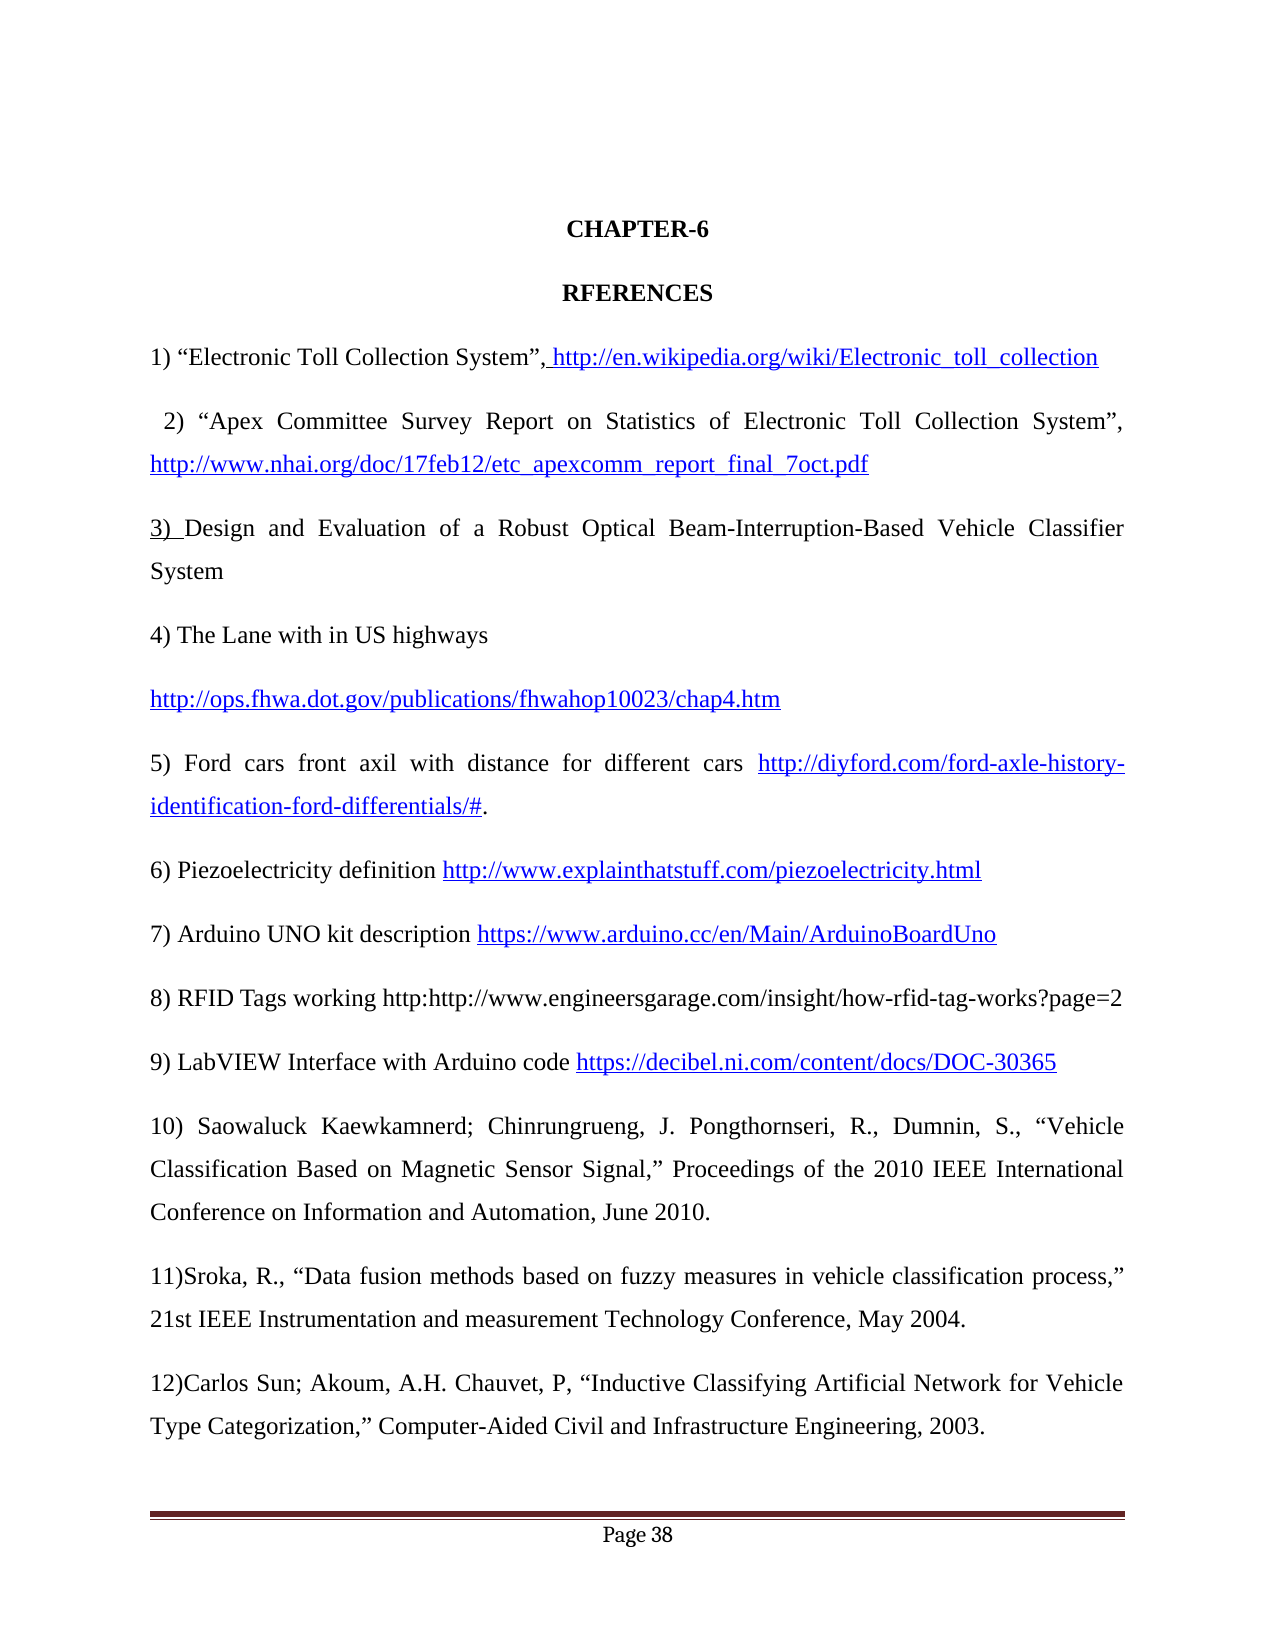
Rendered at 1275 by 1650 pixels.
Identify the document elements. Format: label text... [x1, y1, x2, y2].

text RFERENCES [150, 278, 1125, 307]
text CHAPTER-6 [150, 214, 1125, 243]
text 7) Arduino UNO kit description https://www.arduino.cc/en/Main/ArduinoBoardUno [150, 919, 1125, 948]
text 3) Design and Evaluation of a Robust Optical Beam-Interruption-Based Vehicle Classifier System [150, 513, 1125, 585]
text 11)Sroka, R., “Data fusion methods based on fuzzy measures in vehicle classification process,” 21st IEEE Instrumentation and measurement Technology Conference, May 2004. [150, 1261, 1125, 1333]
text 4) The Lane with in US highways [150, 620, 1125, 649]
text 10) Saowaluck Kaewkamnerd; Chinrungrueng, J. Pongthornseri, R., Dumnin, S., “Vehicle Classification Based on Magnetic Sensor Signal,” Proceedings of the 2010 IEEE International Conference on Information and Automation, June 2010. [150, 1111, 1125, 1226]
text 5) Ford cars front axil with distance for different cars http://diyford.com/ford-axle-history-identification-ford-differentials/#. [150, 748, 1125, 820]
text http://ops.fhwa.dot.gov/publications/fhwahop10023/chap4.htm [150, 684, 1125, 713]
text 9) LabVIEW Interface with Arduino code https://decibel.ni.com/content/docs/DOC-30365 [150, 1047, 1125, 1076]
text 6) Piezoelectricity definition http://www.explainthatstuff.com/piezoelectricity.html [150, 855, 1125, 884]
text 12)Carlos Sun; Akoum, A.H. Chauvet, P, “Inductive Classifying Artificial Network for Vehicle Type Categorization,” Computer-Aided Civil and Infrastructure Engineering, 2003. [150, 1368, 1125, 1440]
text 8) RFID Tags working http:http://www.engineersgarage.com/insight/how-rfid-tag-works?page=2 [150, 983, 1125, 1012]
text 1) “Electronic Toll Collection System”, http://en.wikipedia.org/wiki/Electronic_toll_collection [150, 342, 1125, 371]
text 2) “Apex Committee Survey Report on Statistics of Electronic Toll Collection System”, http://www.nhai.org/doc/17feb12/etc_apexcomm_report_final_7oct.pdf [150, 406, 1125, 478]
